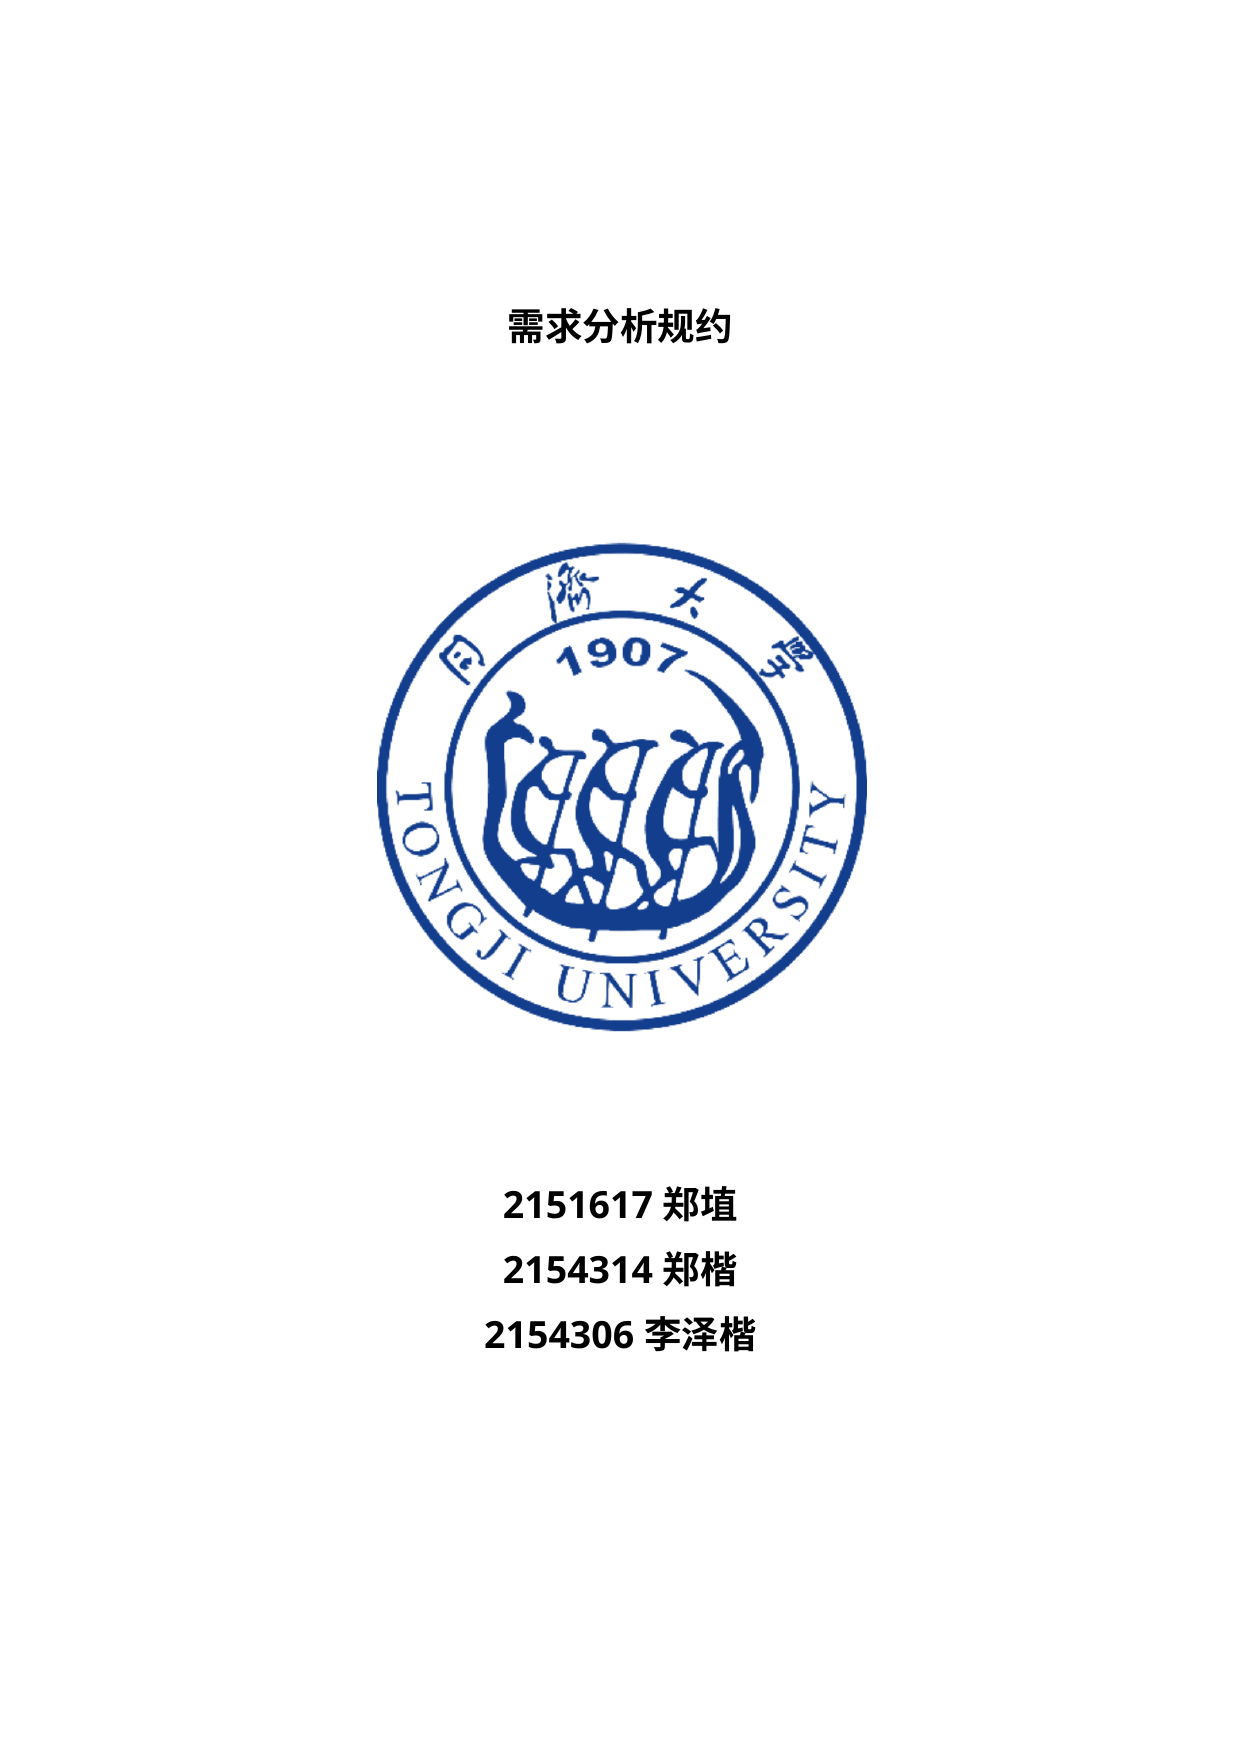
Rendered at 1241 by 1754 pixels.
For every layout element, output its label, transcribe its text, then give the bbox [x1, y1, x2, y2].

text 2151617 郑埴 [187, 1169, 1053, 1234]
picture [328, 519, 912, 1055]
text 需求分析规约 [187, 292, 1053, 357]
text 2154306 李泽楷 [187, 1299, 1053, 1364]
text 2154314 郑楷 [187, 1234, 1053, 1299]
